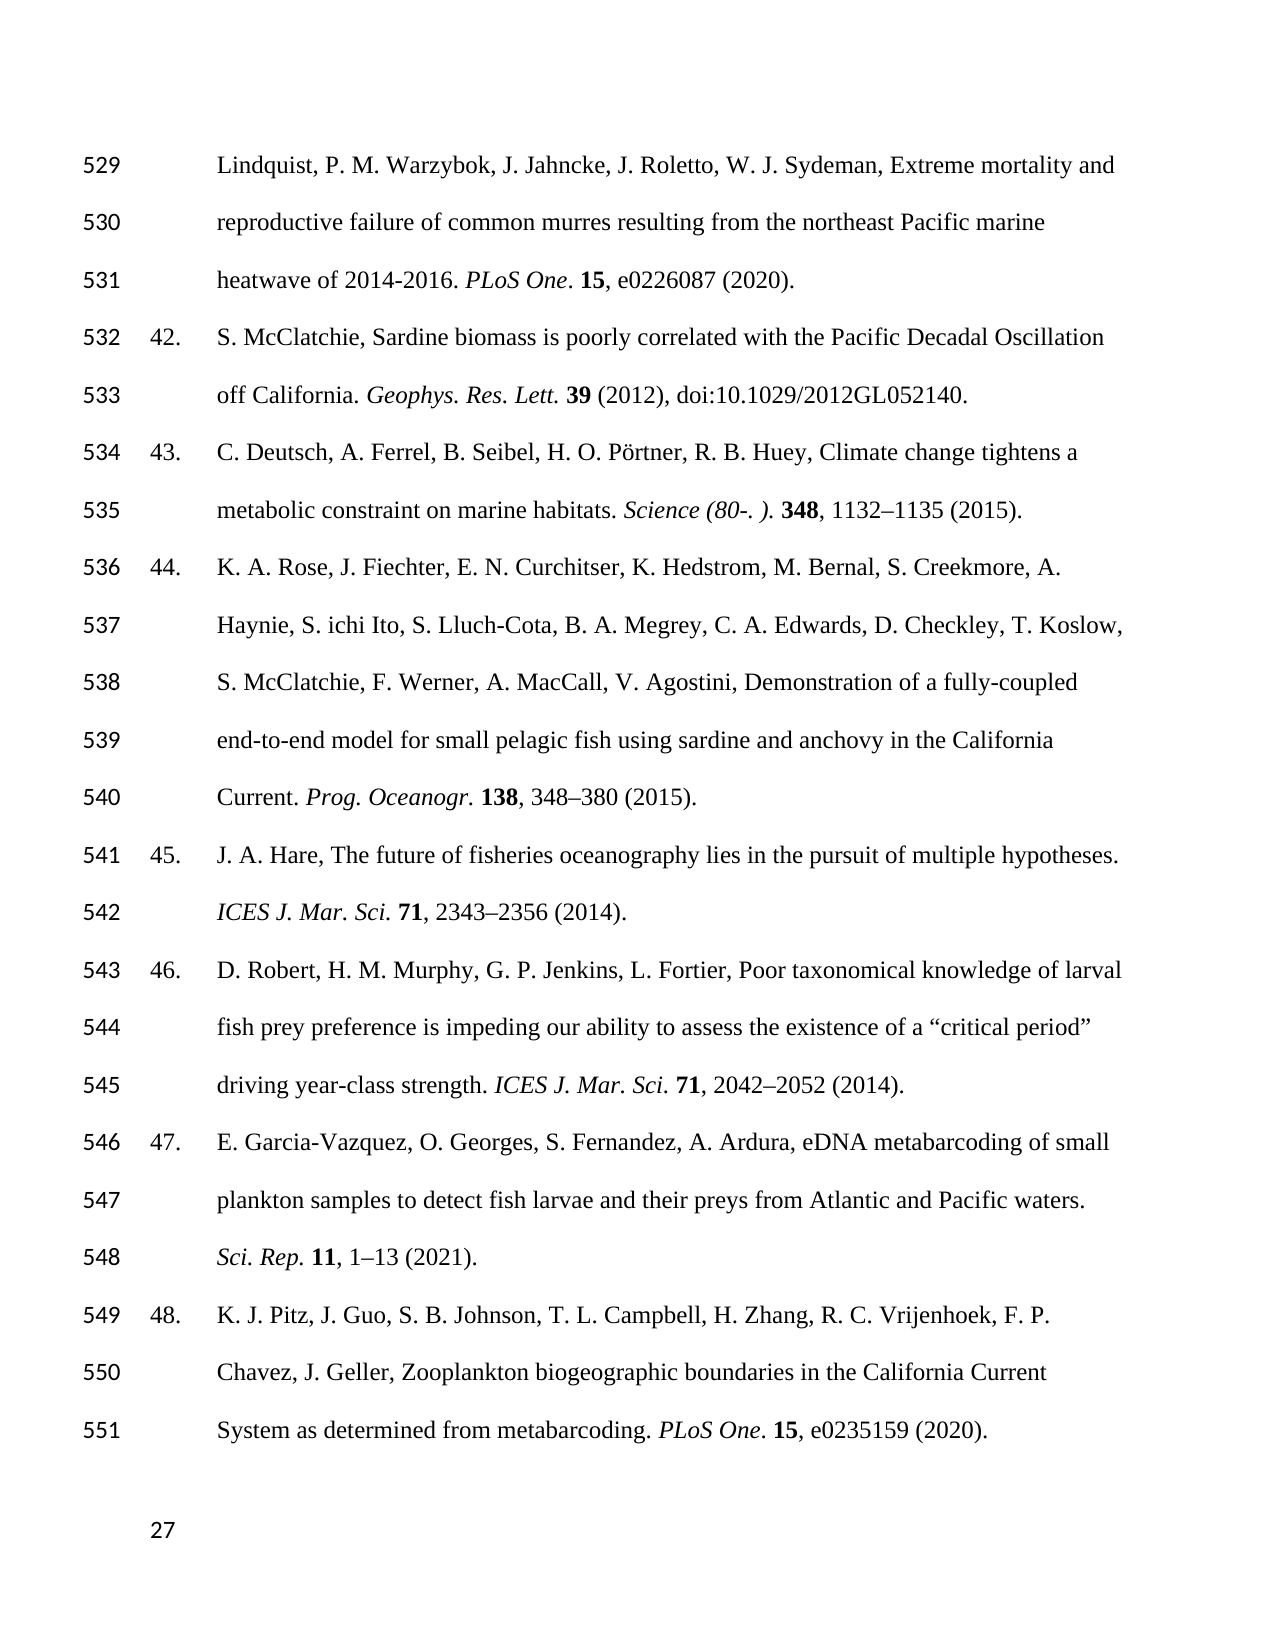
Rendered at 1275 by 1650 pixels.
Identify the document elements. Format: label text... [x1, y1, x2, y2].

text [150, 150, 1125, 294]
text 44. K. A. Rose, J. Fiechter, E. N. Curchitser, K. Hedstrom, M. Bernal, S. Creekmore, A. Haynie, S. ichi Ito, S. Lluch-Cota, B. A. Megrey, C. A. Edwards, D. Checkley, T. Koslow, S. McClatchie, F. Werner, A. MacCall, V. Agostini, Demonstration of a fully-coupled end-to-end model for small pelagic fish using sardine and anchovy in the California Current. Prog. Oceanogr. 138, 348–380 (2015). [150, 552, 1125, 811]
text 48. K. J. Pitz, J. Guo, S. B. Johnson, T. L. Campbell, H. Zhang, R. C. Vrijenhoek, F. P. Chavez, J. Geller, Zooplankton biogeographic boundaries in the California Current System as determined from metabarcoding. PLoS One. 15, e0235159 (2020). [150, 1300, 1125, 1444]
text 46. D. Robert, H. M. Murphy, G. P. Jenkins, L. Fortier, Poor taxonomical knowledge of larval fish prey preference is impeding our ability to assess the existence of a “critical period” driving year-class strength. ICES J. Mar. Sci. 71, 2042–2052 (2014). [150, 955, 1125, 1099]
text 47. E. Garcia-Vazquez, O. Georges, S. Fernandez, A. Ardura, eDNA metabarcoding of small plankton samples to detect fish larvae and their preys from Atlantic and Pacific waters. Sci. Rep. 11, 1–13 (2021). [150, 1127, 1125, 1271]
text 42. S. McClatchie, Sardine biomass is poorly correlated with the Pacific Decadal Oscillation off California. Geophys. Res. Lett. 39 (2012), doi:10.1029/2012GL052140. [150, 322, 1125, 409]
text 43. C. Deutsch, A. Ferrel, B. Seibel, H. O. Pörtner, R. B. Huey, Climate change tightens a metabolic constraint on marine habitats. Science (80-. ). 348, 1132–1135 (2015). [150, 437, 1125, 524]
text 45. J. A. Hare, The future of fisheries oceanography lies in the pursuit of multiple hypotheses. ICES J. Mar. Sci. 71, 2343–2356 (2014). [150, 840, 1125, 926]
